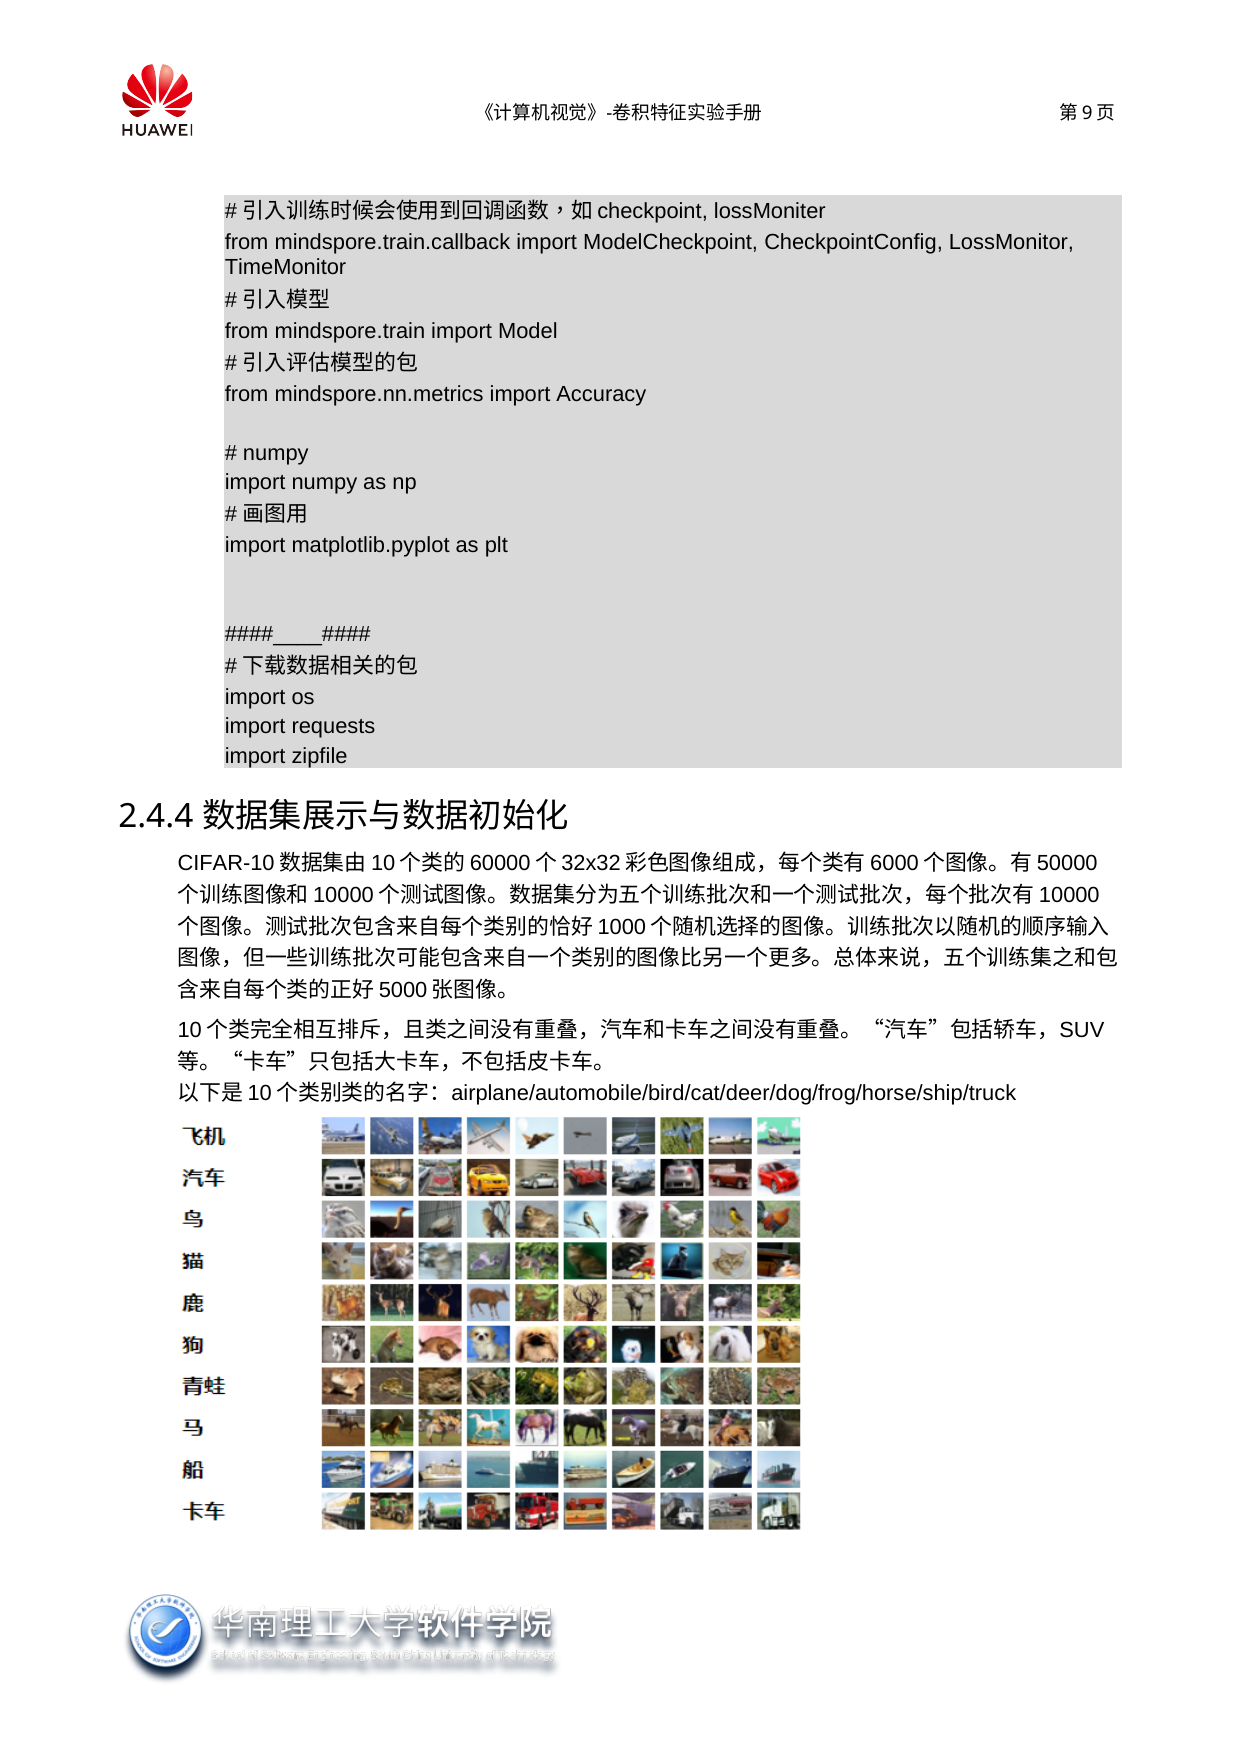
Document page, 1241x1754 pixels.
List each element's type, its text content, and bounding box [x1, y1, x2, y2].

text import numpy as np [224, 469, 1122, 494]
picture [127, 1594, 557, 1672]
text import requests [224, 713, 1122, 738]
picture [177, 1115, 803, 1532]
text 10个类完全相互排斥，且类之间没有重叠，汽车和卡车之间没有重叠。“汽车”包括轿车，SUV等。“卡车”只包括大卡车，不包括皮卡车。 以下是10个类别类的名字：airplane/automobile/bird/cat/deer/dog/frog/horse/ship/truck [177, 1012, 1122, 1107]
text from mindspore.train.callback import ModelCheckpoint, CheckpointConfig, LossMonitor, TimeMonitor [224, 229, 1122, 279]
text # numpy [224, 440, 1122, 465]
text from mindspore.nn.metrics import Accuracy [224, 381, 1122, 406]
picture [122, 64, 193, 136]
text import matplotlib.pyplot as plt [224, 532, 1122, 558]
text # 引入模型 [224, 284, 1122, 313]
text ####____#### [224, 621, 1122, 646]
subtitle 数据集展示与数据初始化 [118, 789, 1122, 837]
text # 下载数据相关的包 [224, 650, 1122, 680]
text import zipfile [224, 743, 1122, 768]
text # 画图用 [224, 498, 1122, 528]
text from mindspore.train import Model [224, 318, 1122, 343]
text CIFAR-10数据集由10个类的60000个32x32彩色图像组成，每个类有6000个图像。有50000个训练图像和10000个测试图像。数据集分为五个训练批次和一个测试批次，每个批次有10000个图像。测试批次包含来自每个类别的恰好1000个随机选择的图像。训练批次以随机的顺序输入图像，但一些训练批次可能包含来自一个类别的图像比另一个更多。总体来说，五个训练集之和包含来自每个类的正好5000张图像。 [177, 845, 1122, 1004]
text # 引入评估模型的包 [224, 347, 1122, 377]
text # 引入训练时候会使用到回调函数，如checkpoint, lossMoniter [224, 195, 1122, 225]
text import os [224, 684, 1122, 709]
